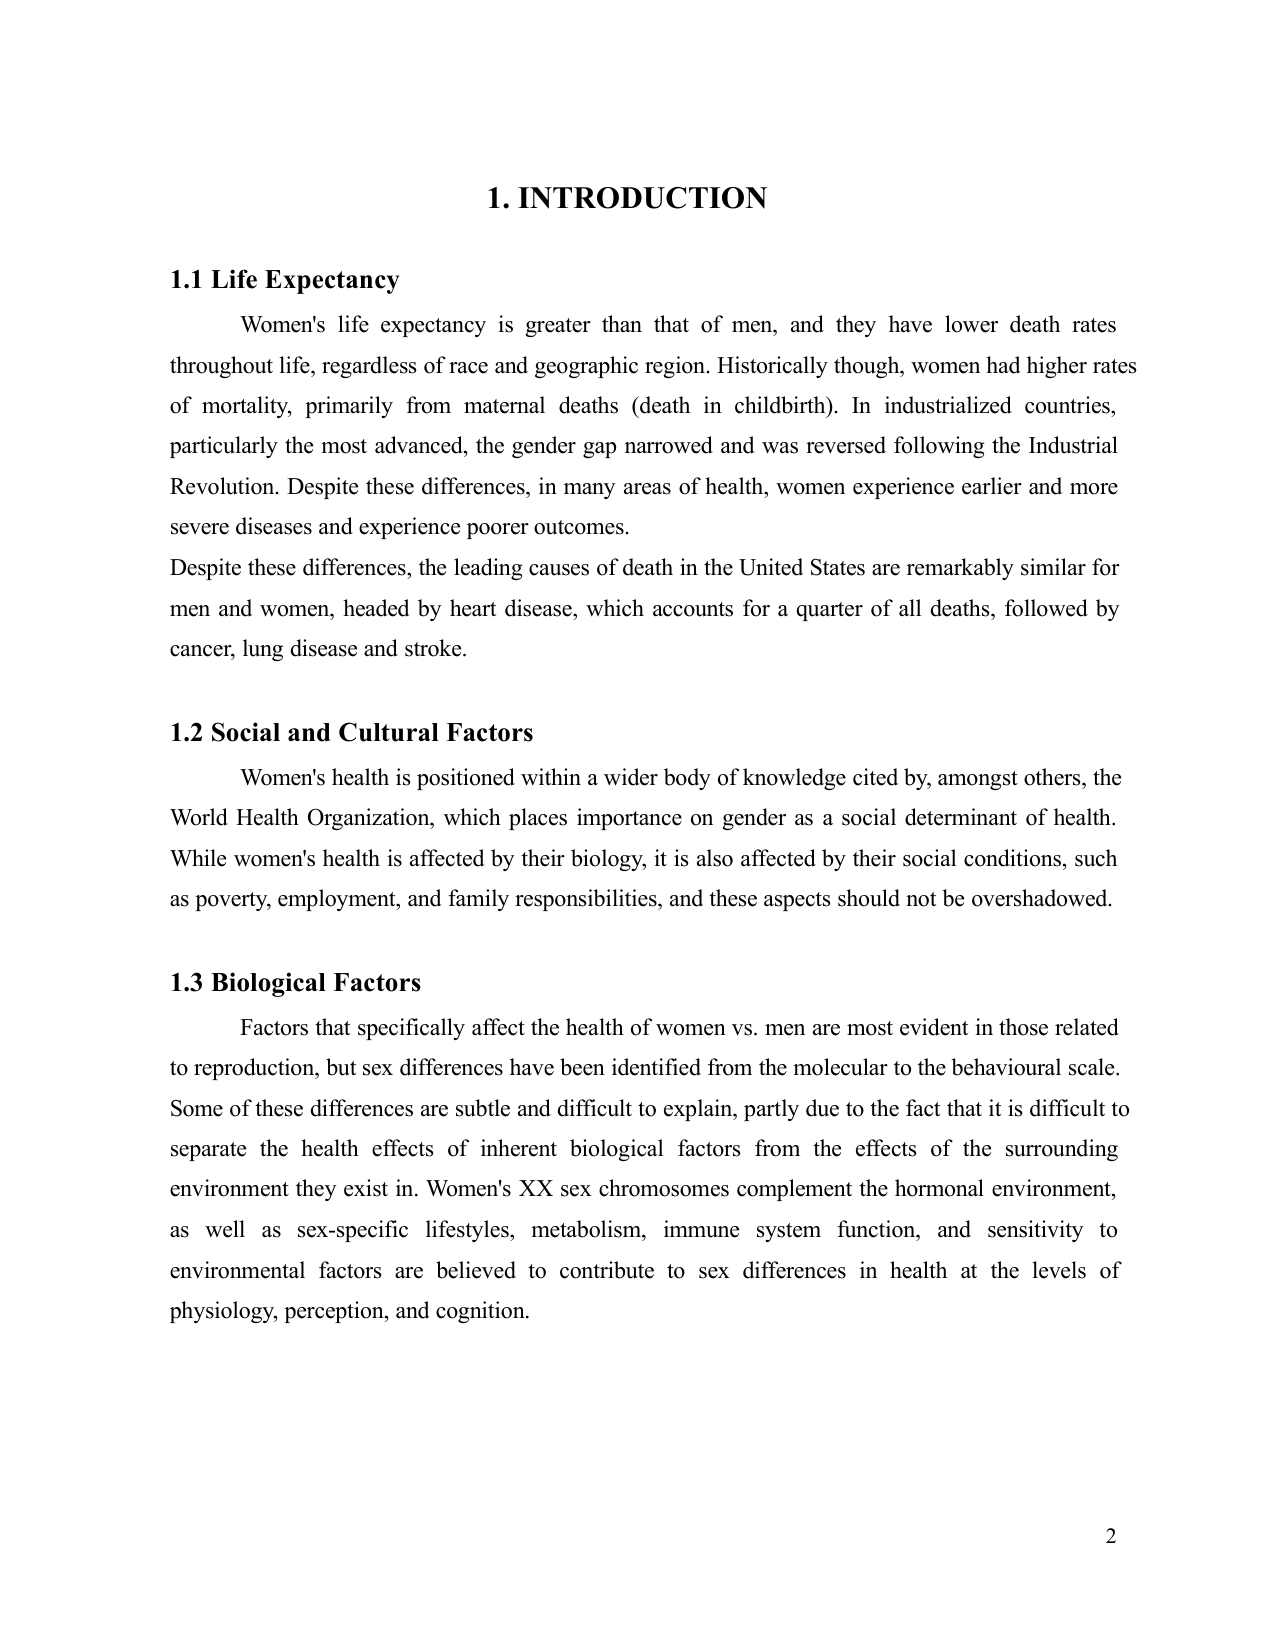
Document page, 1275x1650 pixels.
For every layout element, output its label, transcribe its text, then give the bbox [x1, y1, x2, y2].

text Some of these differences are subtle and difficult to explain, partly due to the fact that it is difficult to [169, 1095, 1140, 1121]
text Women's life expectancy is greater than that of men, and they have lower death rates [240, 312, 1140, 338]
text 1.1 Life Expectancy [169, 264, 425, 295]
text severe diseases and experience poorer outcomes. [169, 514, 1140, 540]
text 1.2 Social and Cultural Factors [169, 717, 559, 748]
text to reproduction, but sex differences have been identified from the molecular to the behavioural scale. [169, 1055, 1140, 1081]
text environment they exist in. Women's XX sex chromosomes complement the hormonal environment, [169, 1176, 1140, 1202]
text physiology, perception, and cognition. [169, 1298, 1140, 1324]
text as poverty, employment, and family responsibilities, and these aspects should not be overshadowed. [169, 886, 1140, 912]
text separate the health effects of inherent biological factors from the effects of the surrounding [169, 1136, 1140, 1162]
text While women's health is affected by their biology, it is also affected by their social conditions, such [169, 846, 1140, 871]
text 1. INTRODUCTION [486, 180, 793, 215]
text environmental factors are believed to contribute to sex differences in health at the levels of [169, 1257, 1140, 1283]
text men and women, headed by heart disease, which accounts for a quarter of all deaths, followed by [169, 596, 1140, 621]
text as well as sex-specific lifestyles, metabolism, immune system function, and sensitivity to [169, 1217, 1140, 1243]
text cancer, lung disease and stroke. [169, 636, 1140, 662]
text World Health Organization, which places importance on gender as a social determinant of health. [169, 805, 1140, 831]
text 2 [1106, 1524, 1141, 1548]
text throughout life, regardless of race and geographic region. Historically though, women had higher rates [169, 352, 1140, 378]
text particularly the most advanced, the gender gap narrowed and was reversed following the Industrial [169, 433, 1140, 459]
text of mortality, primarily from maternal deaths (death in childbirth). In industrialized countries, [169, 393, 1140, 419]
text Revolution. Despite these differences, in many areas of health, women experience earlier and more [169, 474, 1140, 500]
text Despite these differences, the leading causes of death in the United States are remarkably similar for [169, 555, 1140, 581]
text 1.3 Biological Factors [169, 967, 446, 998]
text Women's health is positioned within a wider body of knowledge cited by, amongst others, the [240, 764, 1140, 791]
text Factors that specifically affect the health of women vs. men are most evident in those related [240, 1014, 1140, 1040]
